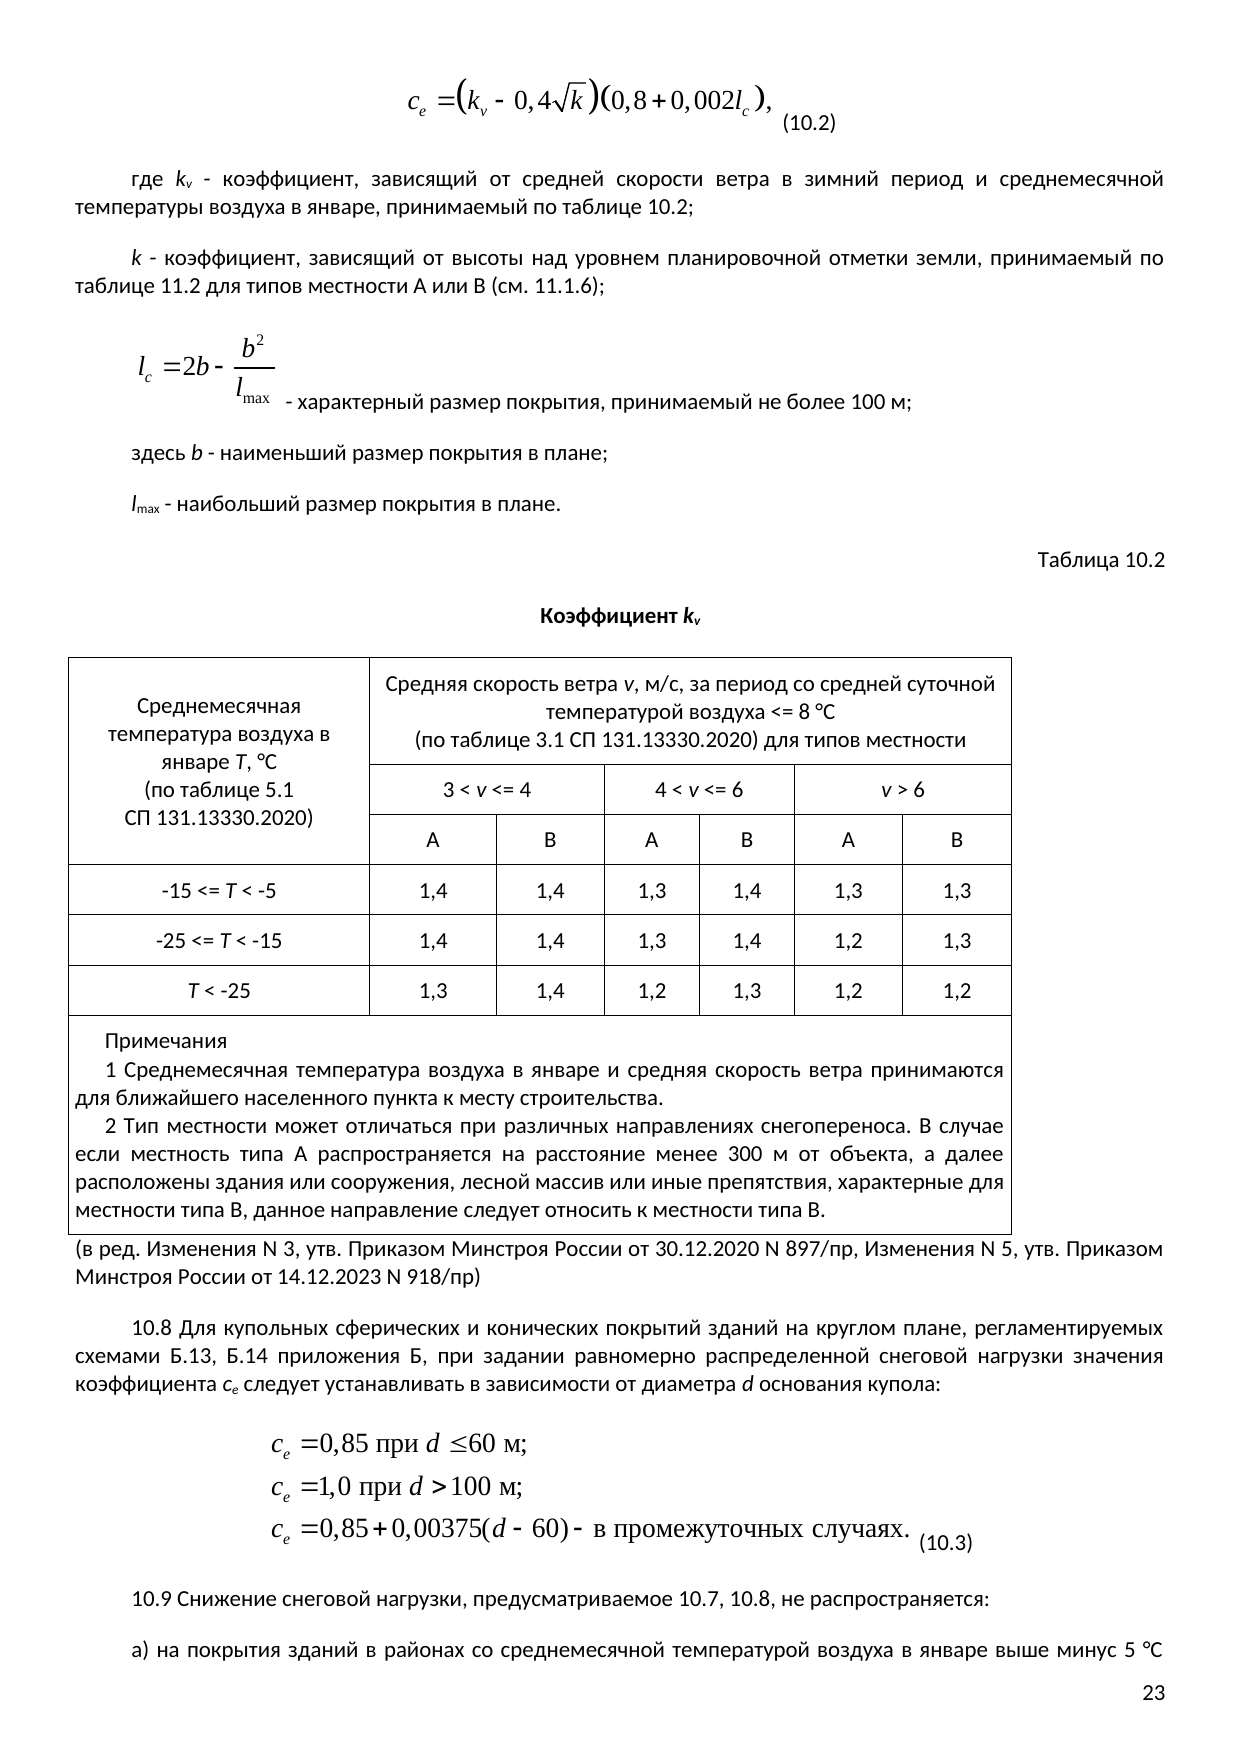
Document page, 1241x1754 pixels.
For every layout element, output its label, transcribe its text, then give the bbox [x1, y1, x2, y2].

text k - коэффициент, зависящий от высоты над уровнем планировочной отметки земли, принимаемый по таблице 11.2 для типов местности A или B (см. 11.1.6); [75, 243, 1165, 299]
table_cell A [605, 815, 699, 864]
text Таблица 10.2 [75, 545, 1165, 573]
table_cell 1,3 [903, 915, 1011, 965]
table_cell 1,2 [903, 966, 1011, 1015]
table_cell B [497, 815, 604, 864]
text где kv - коэффициент, зависящий от средней скорости ветра в зимний период и среднемесячной температуры воздуха в январе, принимаемый по таблице 10.2; [75, 164, 1165, 220]
table_cell 1,3 [605, 865, 699, 914]
text (10.2) [75, 75, 1165, 136]
table_cell 1,4 [370, 865, 496, 914]
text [75, 1635, 1165, 1663]
table_cell T < -25 [69, 966, 369, 1015]
table_cell 1,4 [700, 915, 794, 965]
text здесь b - наименьший размер покрытия в плане; [75, 438, 1165, 466]
table_cell -15 <= T < -5 [69, 865, 369, 914]
table_cell 1,3 [795, 865, 902, 914]
table_cell 1,3 [903, 865, 1011, 914]
text Коэффициент kv [75, 601, 1165, 629]
table_cell 1,2 [605, 966, 699, 1015]
text - характерный размер покрытия, принимаемый не более 100 м; [134, 327, 1165, 415]
table_header Средняя скорость ветра v, м/с, за период со средней суточной температурой воздуха <= 8 °C (по таблице 3.1 СП 131.13330.2020) для типов местности [370, 658, 1011, 763]
table_cell 1,4 [497, 966, 604, 1015]
table_cell B [903, 815, 1011, 864]
table_cell 1,4 [497, 865, 604, 914]
table_cell 1,4 [370, 915, 496, 965]
text 10.9 Снижение снеговой нагрузки, предусматриваемое 10.7, 10.8, не распространяется: [75, 1584, 1165, 1612]
table_cell Примечания 1 Среднемесячная температура воздуха в январе и средняя скорость ветра принимаются для ближайшего населенного пункта к месту строительства. 2 Тип местности может отличаться при различных направлениях снегопереноса. В случае если местность типа A распространяется на расстояние менее 300 м от объекта, а далее расположены здания или сооружения, лесной массив или иные препятствия, характерные для местности типа B, данное направление следует относить к местности типа B. [69, 1016, 1011, 1233]
table_cell 4 < v <= 6 [605, 765, 794, 814]
table_cell 3 < v <= 4 [370, 765, 604, 814]
table_cell B [700, 815, 794, 864]
table_cell 1,3 [370, 966, 496, 1015]
text (в ред. Изменения N 3, утв. Приказом Минстроя России от 30.12.2020 N 897/пр, Изменения N 5, утв. Приказом Минстроя России от 14.12.2023 N 918/пр) [75, 1234, 1165, 1291]
table_cell -25 <= T < -15 [69, 915, 369, 965]
table_cell 1,2 [795, 966, 902, 1015]
text 10.8 Для купольных сферических и конических покрытий зданий на круглом плане, регламентируемых схемами Б.13, Б.14 приложения Б, при задании равномерно распределенной снеговой нагрузки значения коэффициента ce следует устанавливать в зависимости от диаметра d основания купола: [75, 1313, 1165, 1397]
table_header Среднемесячная температура воздуха в январе T, °C (по таблице 5.1 СП 131.13330.2020) [69, 658, 369, 864]
table_cell 1,3 [605, 915, 699, 965]
table_cell 1,4 [497, 915, 604, 965]
text (10.3) [75, 1426, 1165, 1556]
table_cell A [795, 815, 902, 864]
table_cell 1,4 [700, 865, 794, 914]
text lmax - наибольший размер покрытия в плане. [75, 489, 1165, 517]
table_cell v > 6 [795, 765, 1011, 814]
table_cell 1,3 [700, 966, 794, 1015]
table_cell A [370, 815, 496, 864]
table_cell 1,2 [795, 915, 902, 965]
